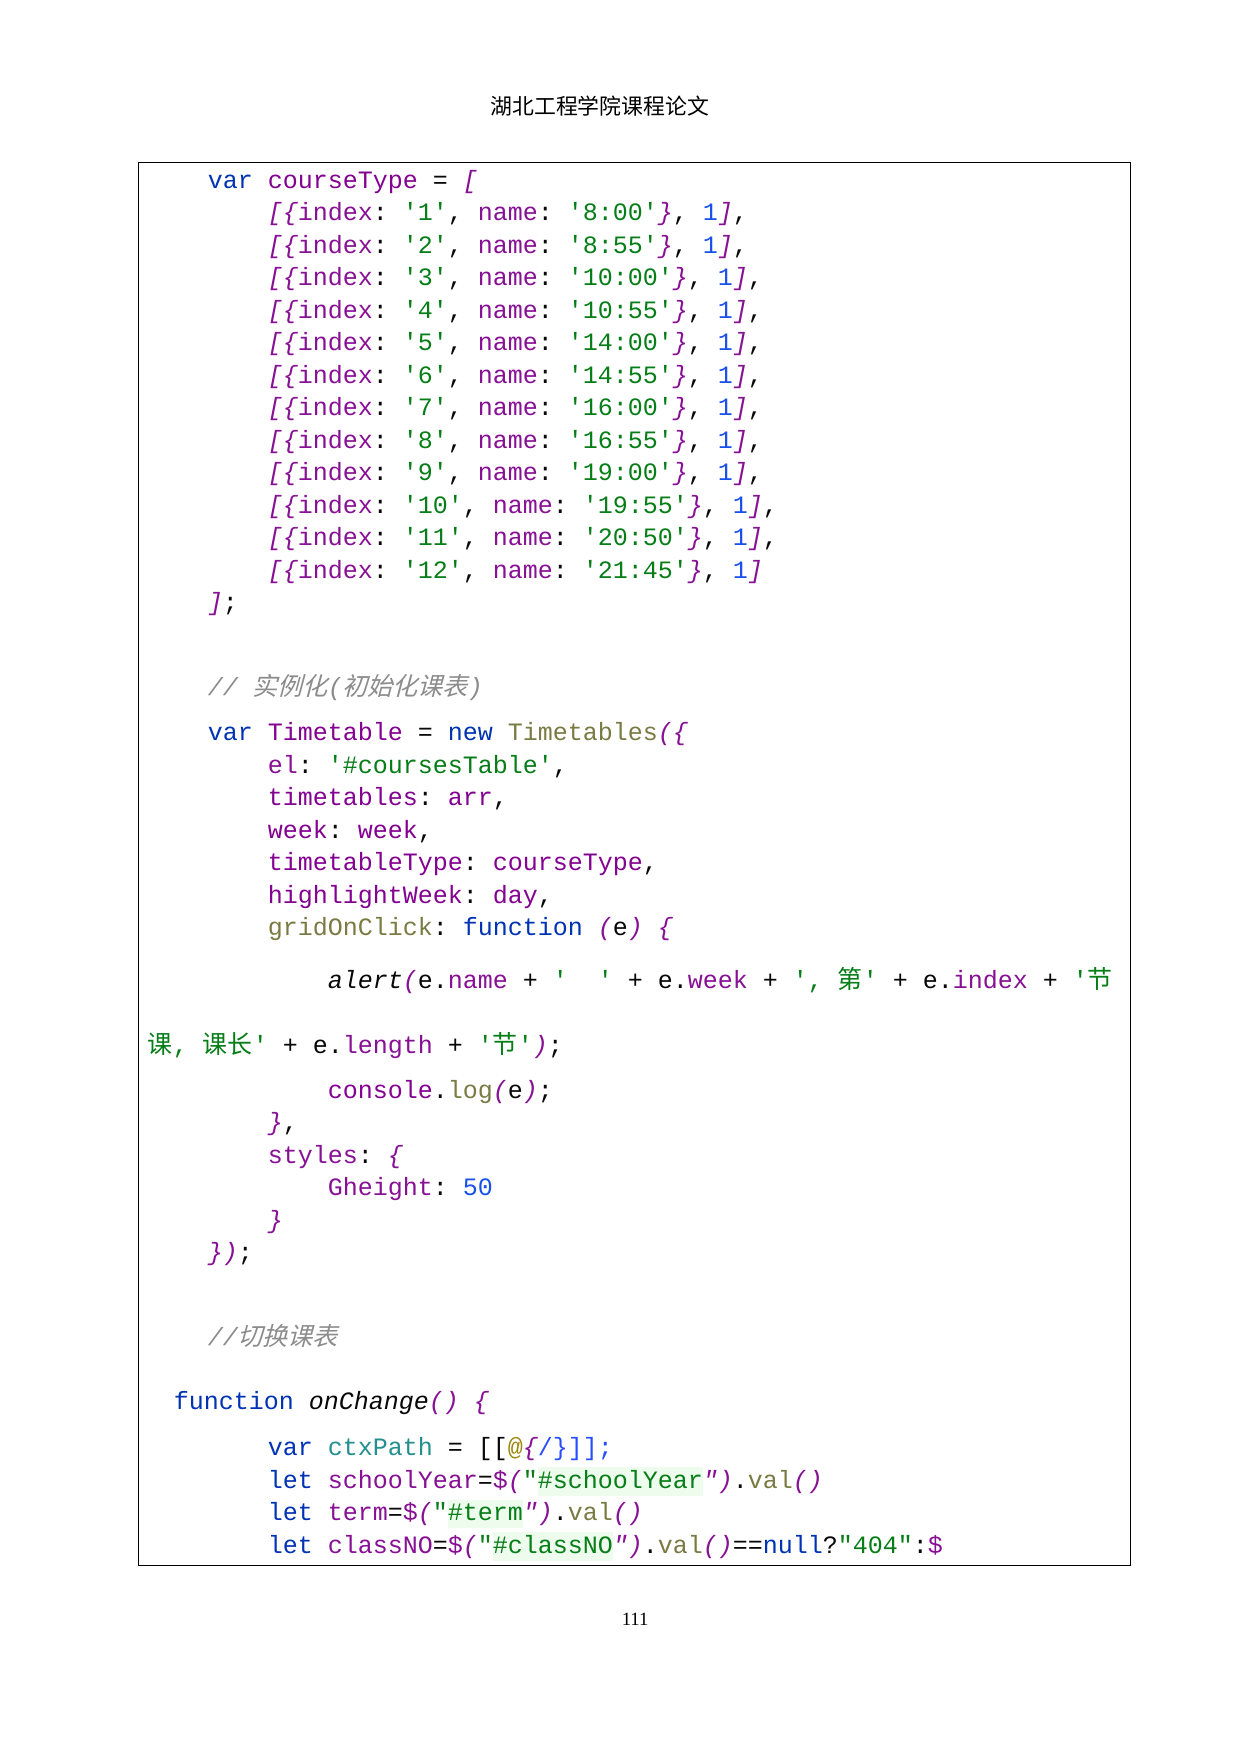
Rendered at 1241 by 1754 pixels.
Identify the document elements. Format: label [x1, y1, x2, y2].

text [139, 163, 1130, 1565]
